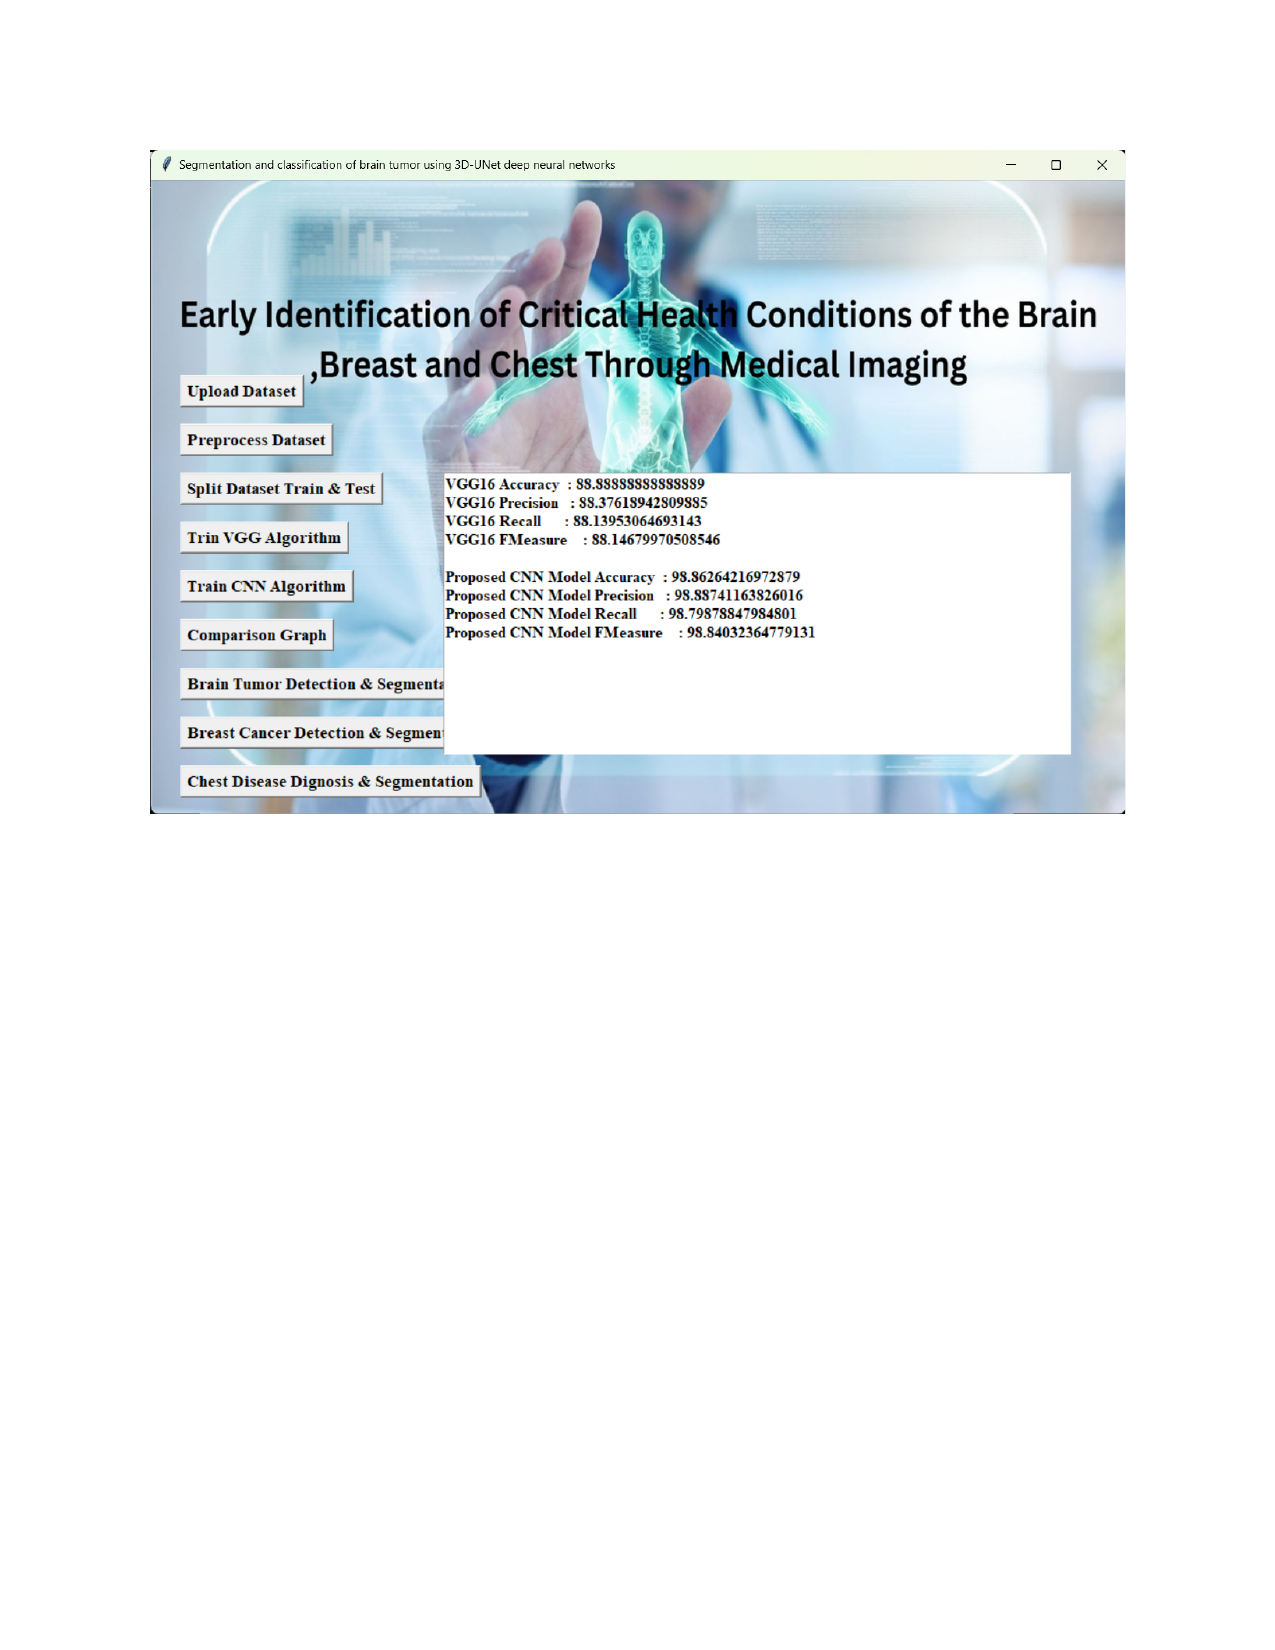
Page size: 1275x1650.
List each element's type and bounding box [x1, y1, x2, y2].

picture [150, 150, 1125, 814]
